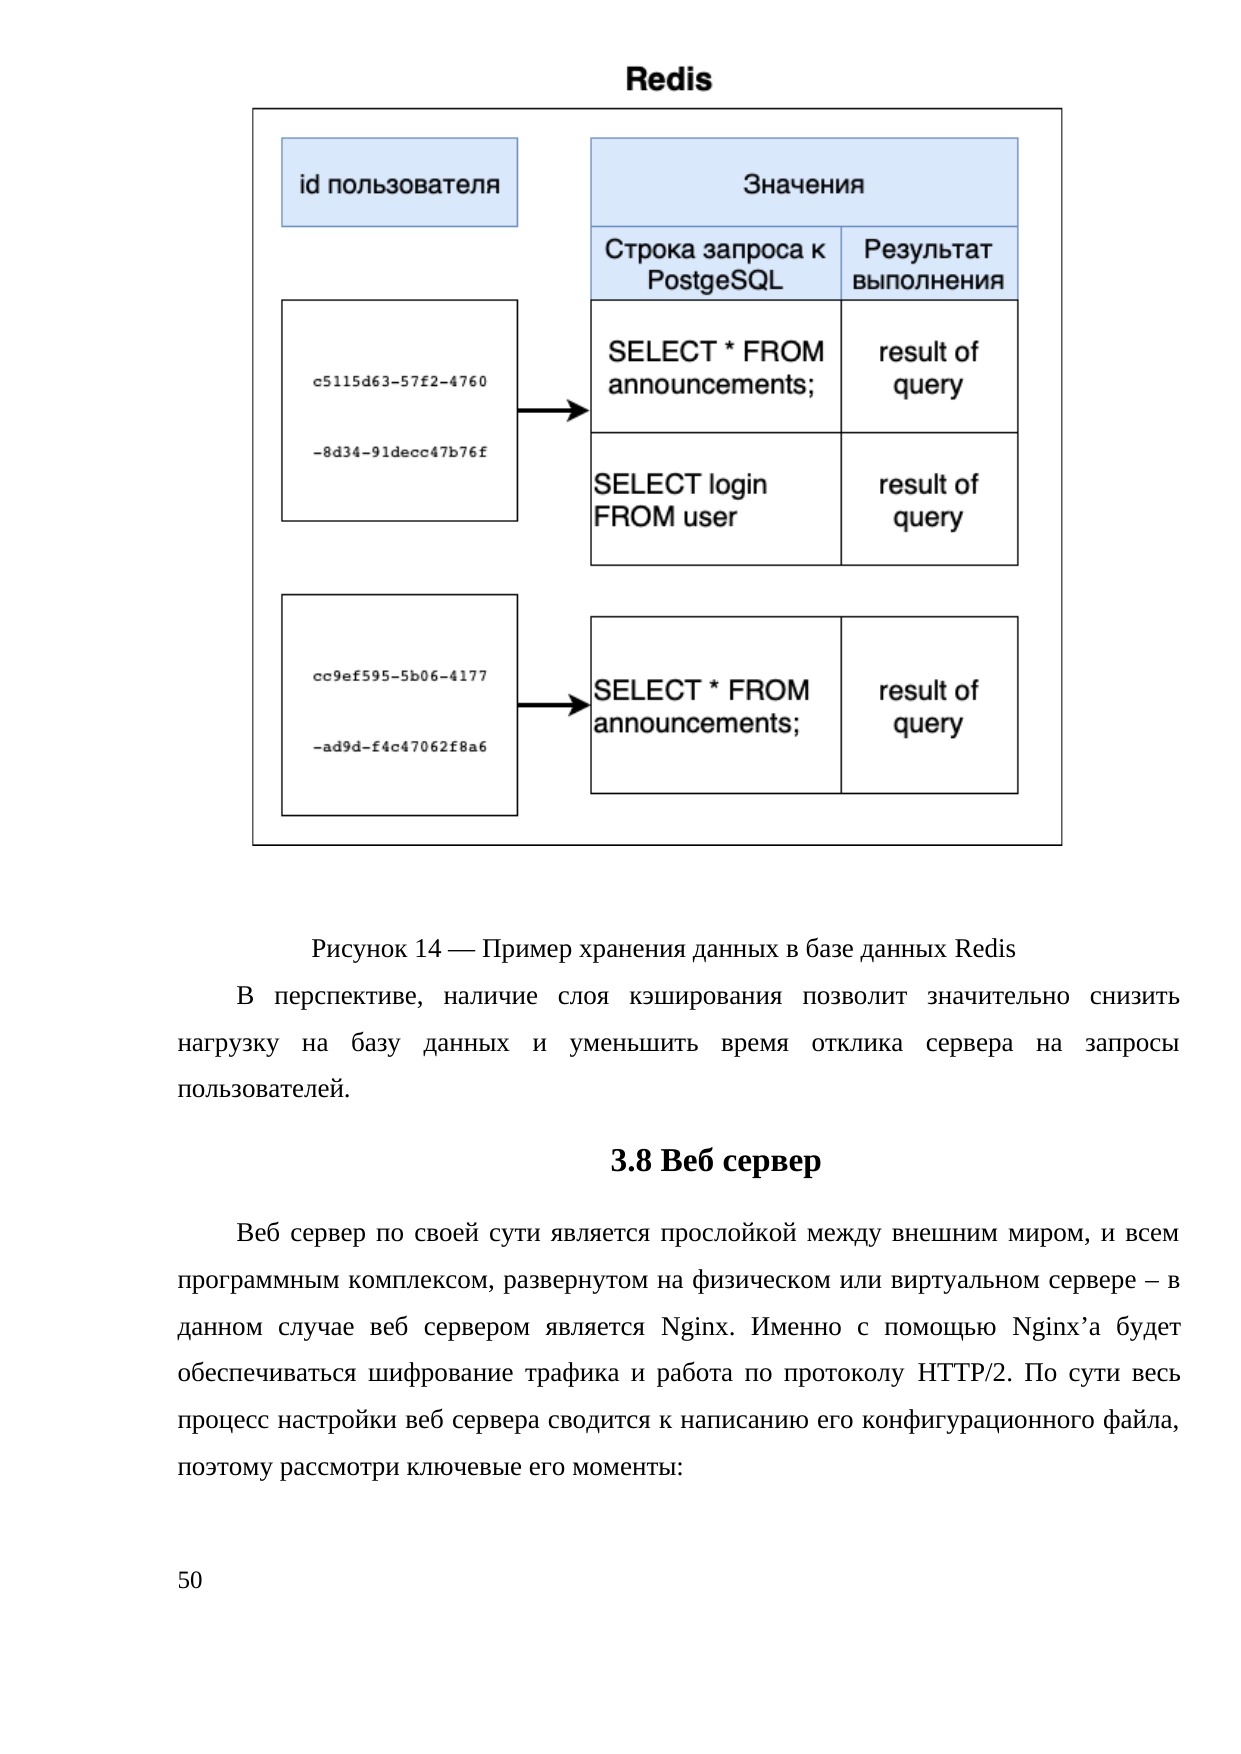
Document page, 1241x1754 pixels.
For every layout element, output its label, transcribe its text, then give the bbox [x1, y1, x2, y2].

text В перспективе, наличие слоя кэширования позволит значительно снизить нагрузку на базу данных и уменьшить время отклика сервера на запросы пользователей. [177, 979, 1181, 1103]
picture [252, 61, 1063, 846]
text Рисунок 14 — Пример хранения данных в базе данных Redis [311, 932, 1181, 963]
subtitle 3.8 Веб сервер [251, 1140, 1181, 1178]
text Веб сервер по своей сути является прослойкой между внешним миром, и всем программным комплексом, развернутом на физическом или виртуальном сервере – в данном случае веб сервером является Nginx. Именно с помощью Nginx’а будет обеспечиваться шифрование трафика и работа по протоколу HTTP/2. По сути весь процесс настройки веб сервера сводится к написанию его конфигурационного файла, поэтому рассмотри ключевые его моменты: [177, 1216, 1181, 1481]
